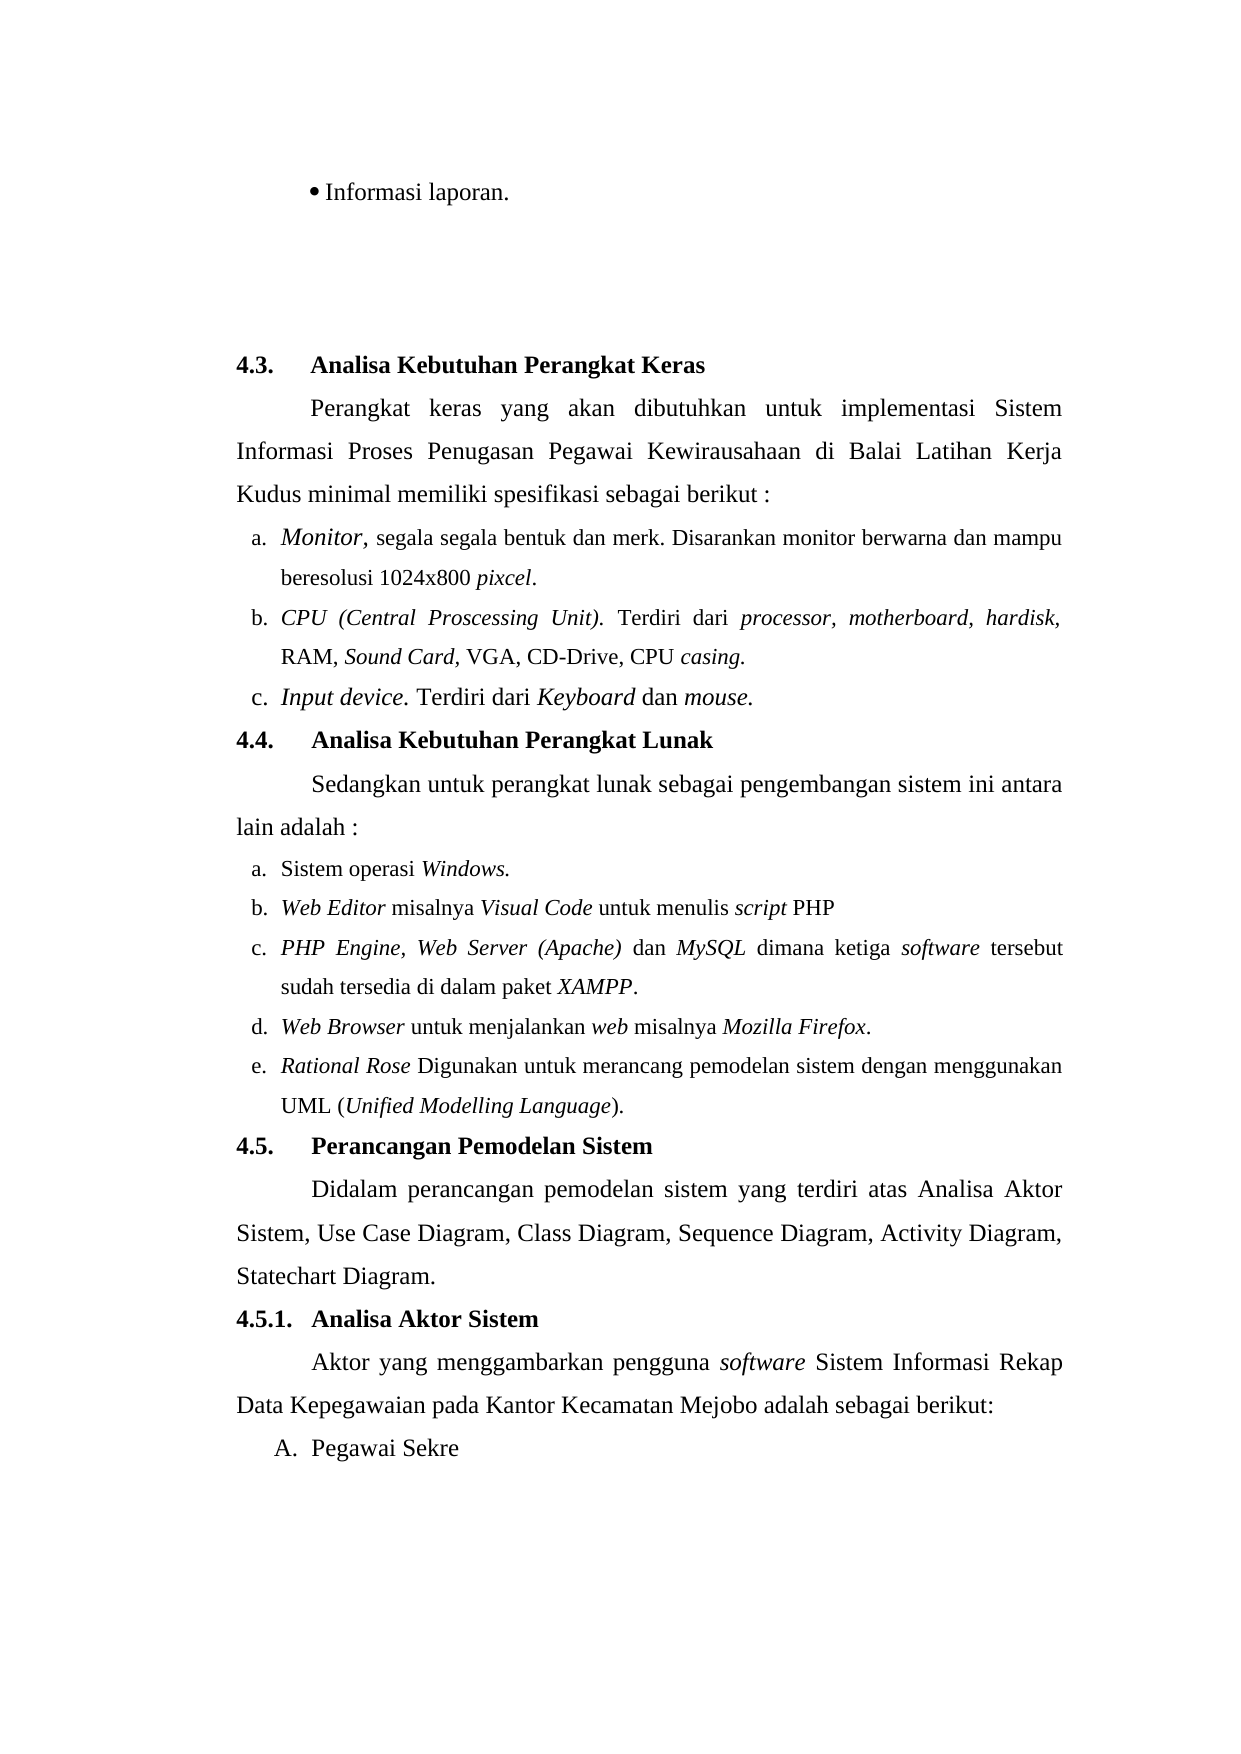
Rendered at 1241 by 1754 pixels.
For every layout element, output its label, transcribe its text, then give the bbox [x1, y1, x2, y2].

list Analisa Kebutuhan Perangkat Keras [236, 350, 1063, 378]
list Sistem operasi Windows. [251, 855, 1063, 881]
list 4.5. Perancangan Pemodelan Sistem [236, 1131, 1063, 1160]
list 4.5.1. Analisa Aktor Sistem [236, 1304, 1063, 1333]
list Aktor yang menggambarkan pengguna software Sistem Informasi Rekap Data Kepegawaian pada Kantor Kecamatan Mejobo adalah sebagai berikut: [236, 1347, 1063, 1419]
list Monitor, segala segala bentuk dan merk. Disarankan monitor berwarna dan mampu beresolusi 1024x800 pixcel. [251, 522, 1063, 590]
text Perangkat keras yang akan dibutuhkan untuk implementasi Sistem Informasi Proses Penugasan Pegawai Kewirausahaan di Balai Latihan Kerja Kudus minimal memiliki spesifikasi sebagai berikut : [236, 393, 1063, 508]
list Informasi laporan. [310, 177, 1063, 206]
list 4.4. Analisa Kebutuhan Perangkat Lunak [236, 726, 1063, 754]
list PHP Engine, Web Server (Apache) dan MySQL dimana ketiga software tersebut sudah tersedia di dalam paket XAMPP. [251, 934, 1063, 1000]
list Sedangkan untuk perangkat lunak sebagai pengembangan sistem ini antara lain adalah : [236, 769, 1063, 841]
list Web Editor misalnya Visual Code untuk menulis script PHP [251, 894, 1063, 921]
list Rational Rose Digunakan untuk merancang pemodelan sistem dengan menggunakan UML (Unified Modelling Language). [251, 1052, 1063, 1118]
list Didalam perancangan pemodelan sistem yang terdiri atas Analisa Aktor Sistem, Use Case Diagram, Class Diagram, Sequence Diagram, Activity Diagram, Statechart Diagram. [236, 1174, 1063, 1289]
list Input device. Terdiri dari Keyboard dan mouse. [251, 682, 1063, 711]
list Pegawai Sekre [274, 1433, 1063, 1462]
list CPU (Central Proscessing Unit). Terdiri dari processor, motherboard, hardisk, RAM, Sound Card, VGA, CD-Drive, CPU casing. [251, 603, 1063, 669]
list Web Browser untuk menjalankan web misalnya Mozilla Firefox. [251, 1013, 1063, 1039]
